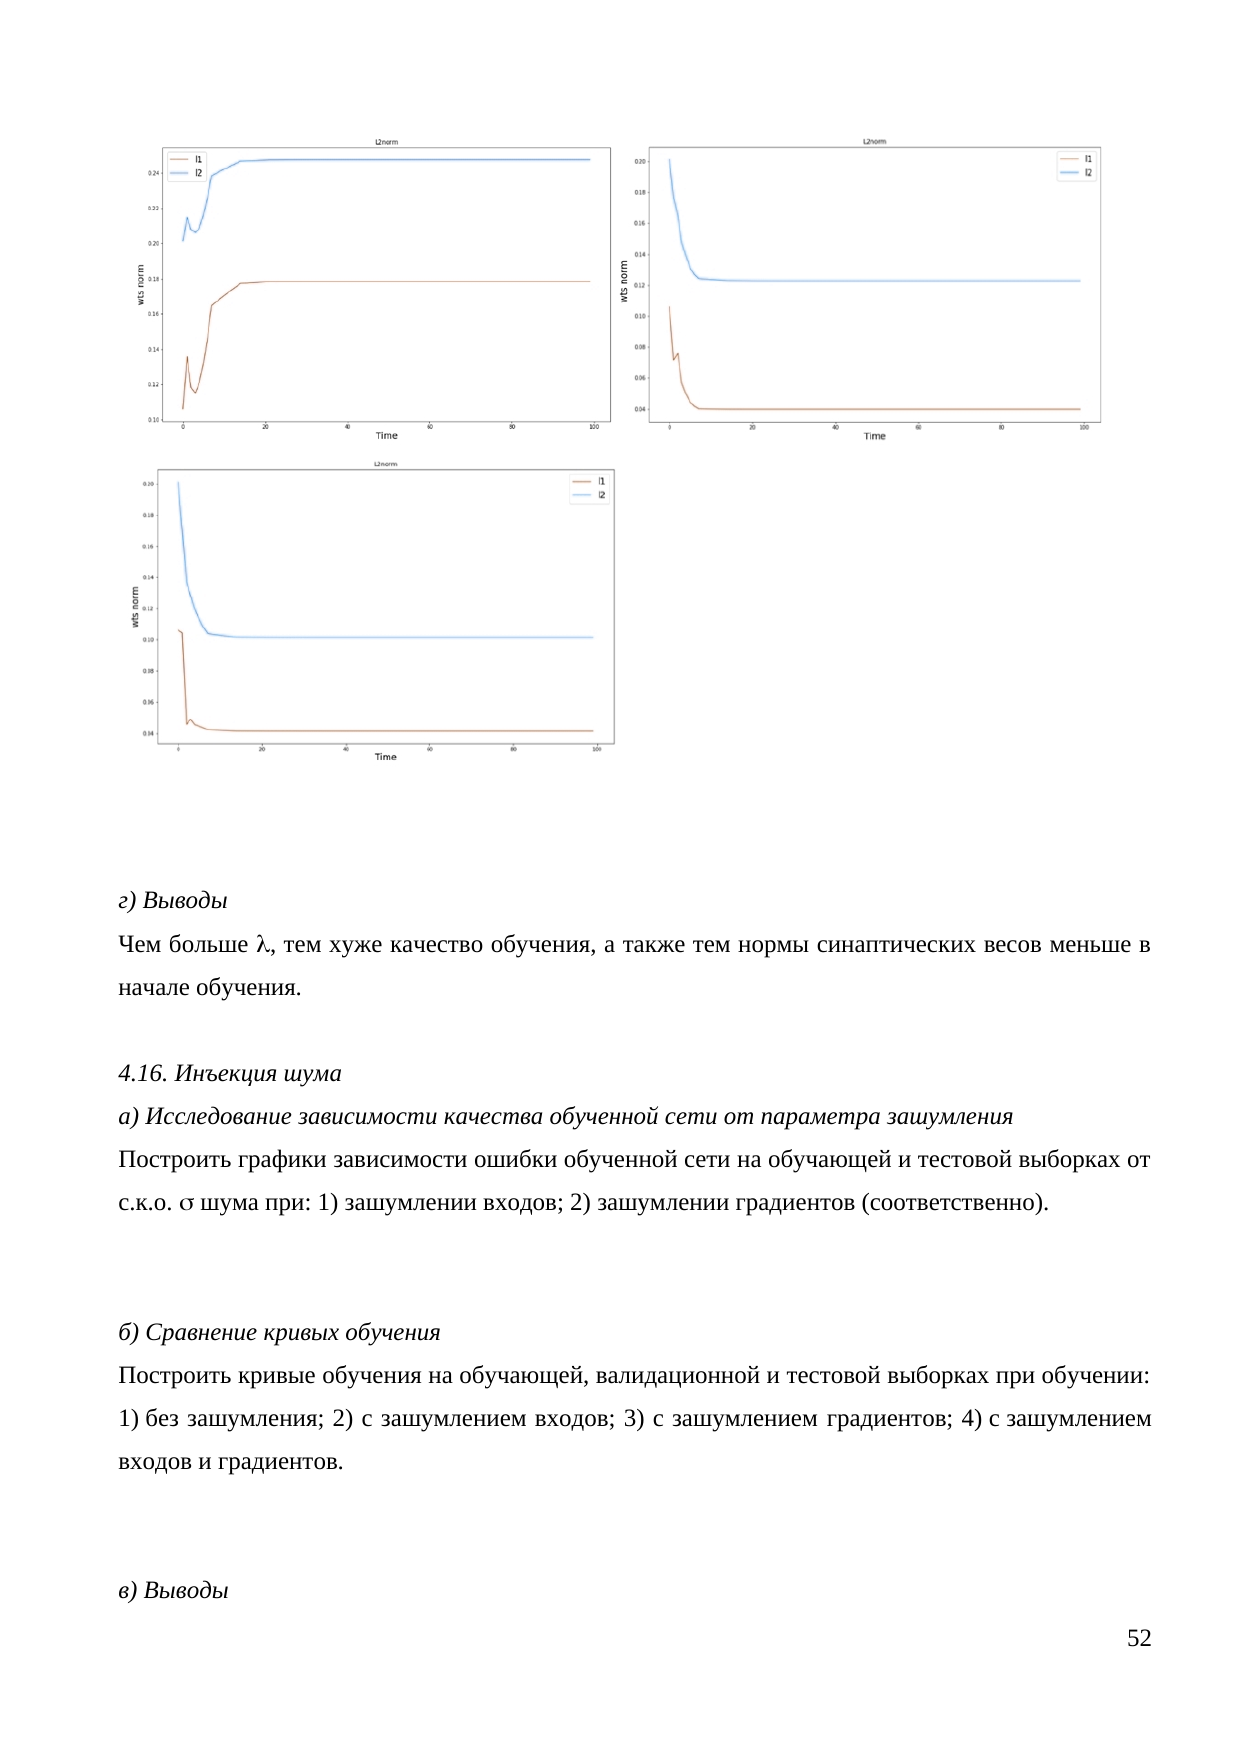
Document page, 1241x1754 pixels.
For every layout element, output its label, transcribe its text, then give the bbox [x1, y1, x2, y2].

text а) Исследование зависимости качества обученной сети от параметра зашумления [118, 1101, 1152, 1130]
text б) Сравнение кривых обучения [118, 1317, 1152, 1346]
text в) Выводы [118, 1576, 1152, 1604]
picture [118, 118, 1151, 872]
text 4.16. Инъекция шума [118, 1058, 1152, 1087]
text Построить кривые обучения на обучающей, валидационной и тестовой выборках при обучении: 1) без зашумления; 2) с зашумлением входов; 3) с зашумлением градиентов; 4) с зашумлением входов и градиентов. [118, 1360, 1152, 1475]
text Чем больше , тем хуже качество обучения, а также тем нормы синаптических весов меньше в начале обучения. [118, 929, 1152, 1001]
text Построить графики зависимости ошибки обученной сети на обучающей и тестовой выборках от с.к.о. шума при: 1) зашумлении входов; 2) зашумлении градиентов (соответственно). [118, 1144, 1152, 1216]
